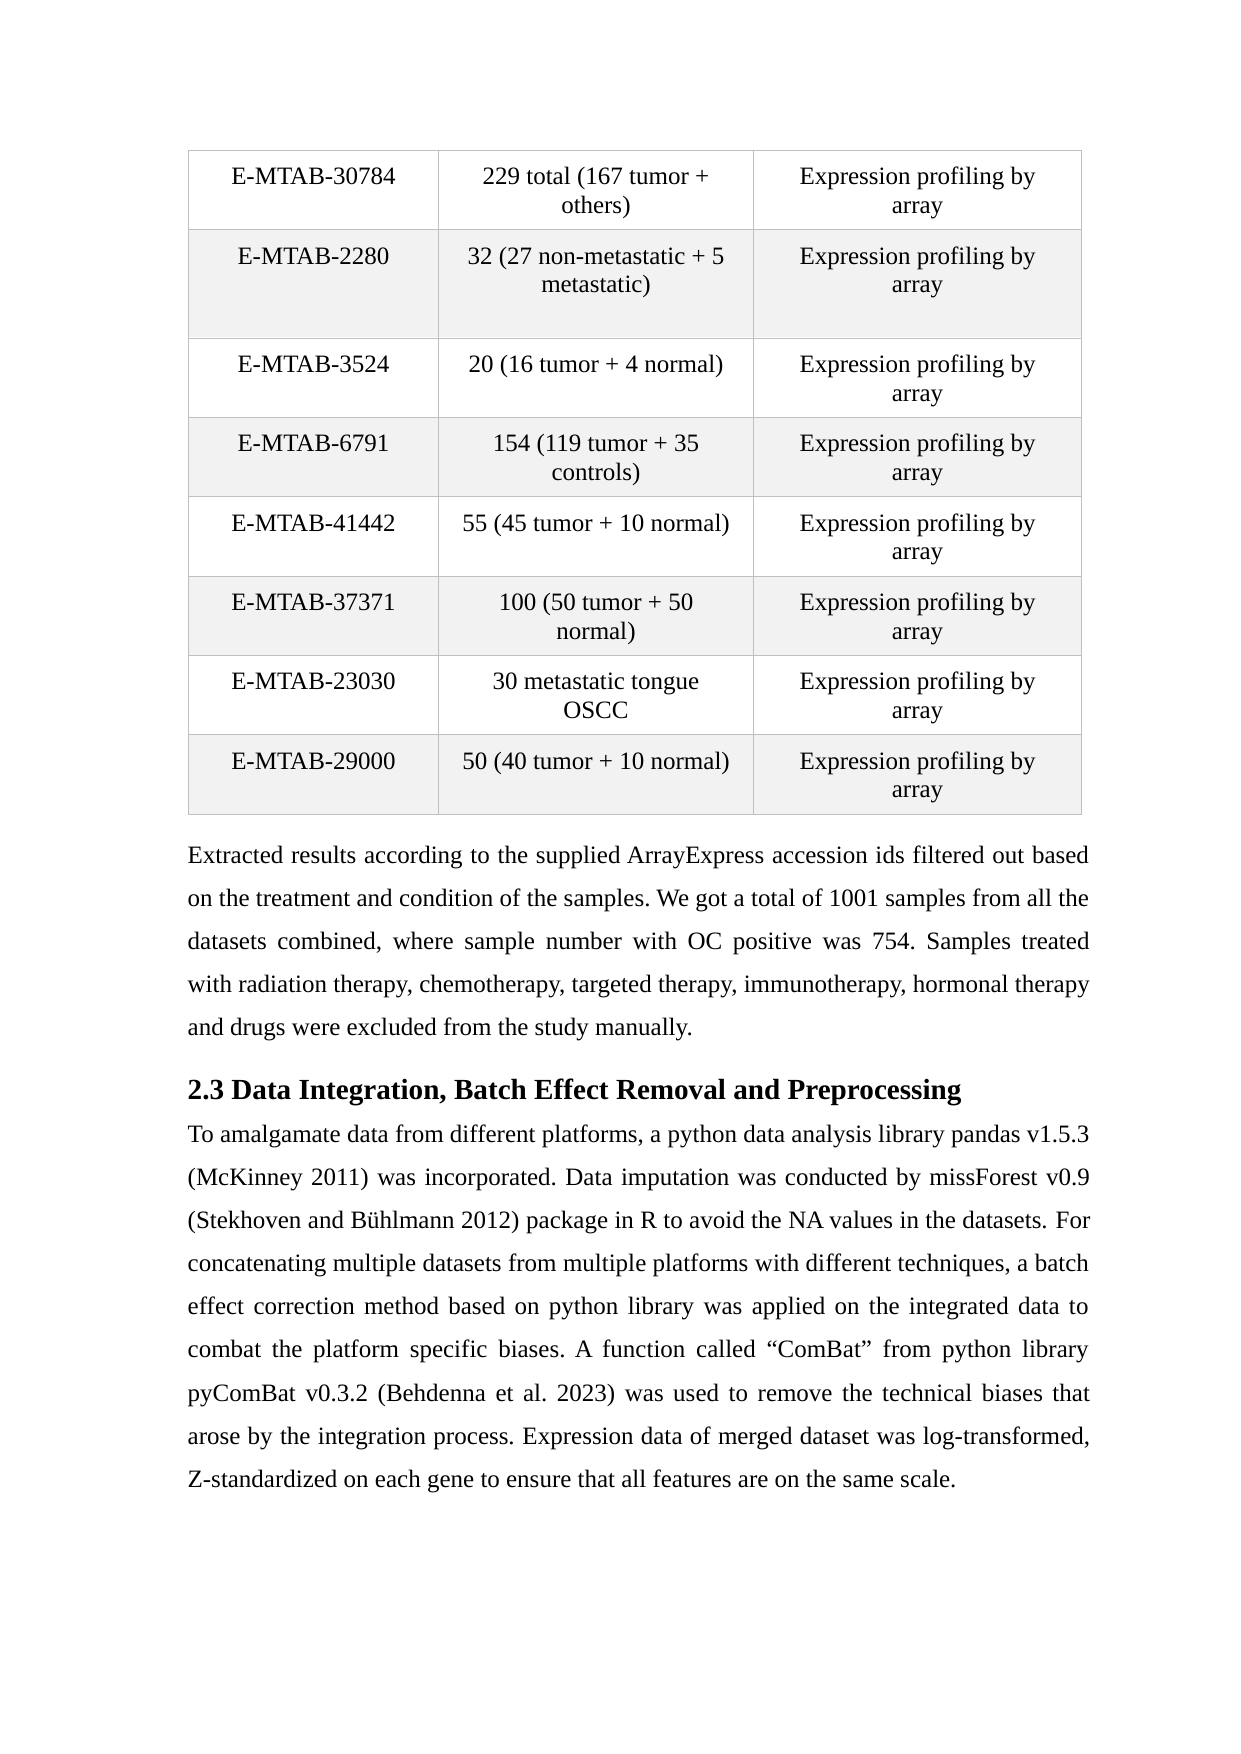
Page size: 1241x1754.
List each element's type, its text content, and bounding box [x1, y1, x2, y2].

table_cell Expression profiling by array [754, 418, 1081, 496]
table_cell 154 (119 tumor + 35 controls) [439, 418, 753, 496]
text Extracted results according to the supplied ArrayExpress accession ids filtered out based on the treatment and condition of the samples. We got a total of 1001 samples from all the datasets combined, where sample number with OC positive was 754. Samples treated with radiation therapy, chemotherapy, targeted therapy, immunotherapy, hormonal therapy and drugs were excluded from the study manually. [187, 840, 1090, 1041]
table_cell 50 (40 tumor + 10 normal) [439, 735, 753, 814]
table_cell E-MTAB-6791 [189, 418, 438, 496]
table_cell E-MTAB-29000 [189, 735, 438, 814]
table_cell Expression profiling by array [754, 656, 1081, 734]
table_cell Expression profiling by array [754, 577, 1081, 655]
table_cell 32 (27 non-metastatic + 5 metastatic) [439, 230, 753, 337]
table_cell E-MTAB-37371 [189, 577, 438, 655]
table_cell 229 total (167 tumor + others) [439, 151, 753, 229]
table_cell E-MTAB-3524 [189, 339, 438, 417]
text To amalgamate data from different platforms, a python data analysis library pandas v1.5.3 was incorporated. Data imputation was conducted by missForest v0.9 package in R to avoid the NA values in the datasets. For concatenating multiple datasets from multiple platforms with different techniques, a batch effect correction method based on python library was applied on the integrated data to combat the platform specific biases. A function called “ComBat” from python library pyComBat v0.3.2 was used to remove the technical biases that arose by the integration process. Expression data of merged dataset was log-transformed, Z-standardized on each gene to ensure that all features are on the same scale. [187, 1119, 1090, 1493]
table_cell Expression profiling by array [754, 151, 1081, 229]
table_cell E-MTAB-23030 [189, 656, 438, 734]
subtitle 2.3 Data Integration, Batch Effect Removal and Preprocessing [187, 1072, 1090, 1106]
table_cell 20 (16 tumor + 4 normal) [439, 339, 753, 417]
table_cell 100 (50 tumor + 50 normal) [439, 577, 753, 655]
table_cell Expression profiling by array [754, 735, 1081, 814]
table_cell 30 metastatic tongue OSCC [439, 656, 753, 734]
table_cell Expression profiling by array [754, 339, 1081, 417]
table_cell Expression profiling by array [754, 230, 1081, 337]
table_cell E-MTAB-41442 [189, 497, 438, 576]
table_cell Expression profiling by array [754, 497, 1081, 576]
table_cell 55 (45 tumor + 10 normal) [439, 497, 753, 576]
table_cell E-MTAB-2280 [189, 230, 438, 337]
table_cell E-MTAB-30784 [189, 151, 438, 229]
